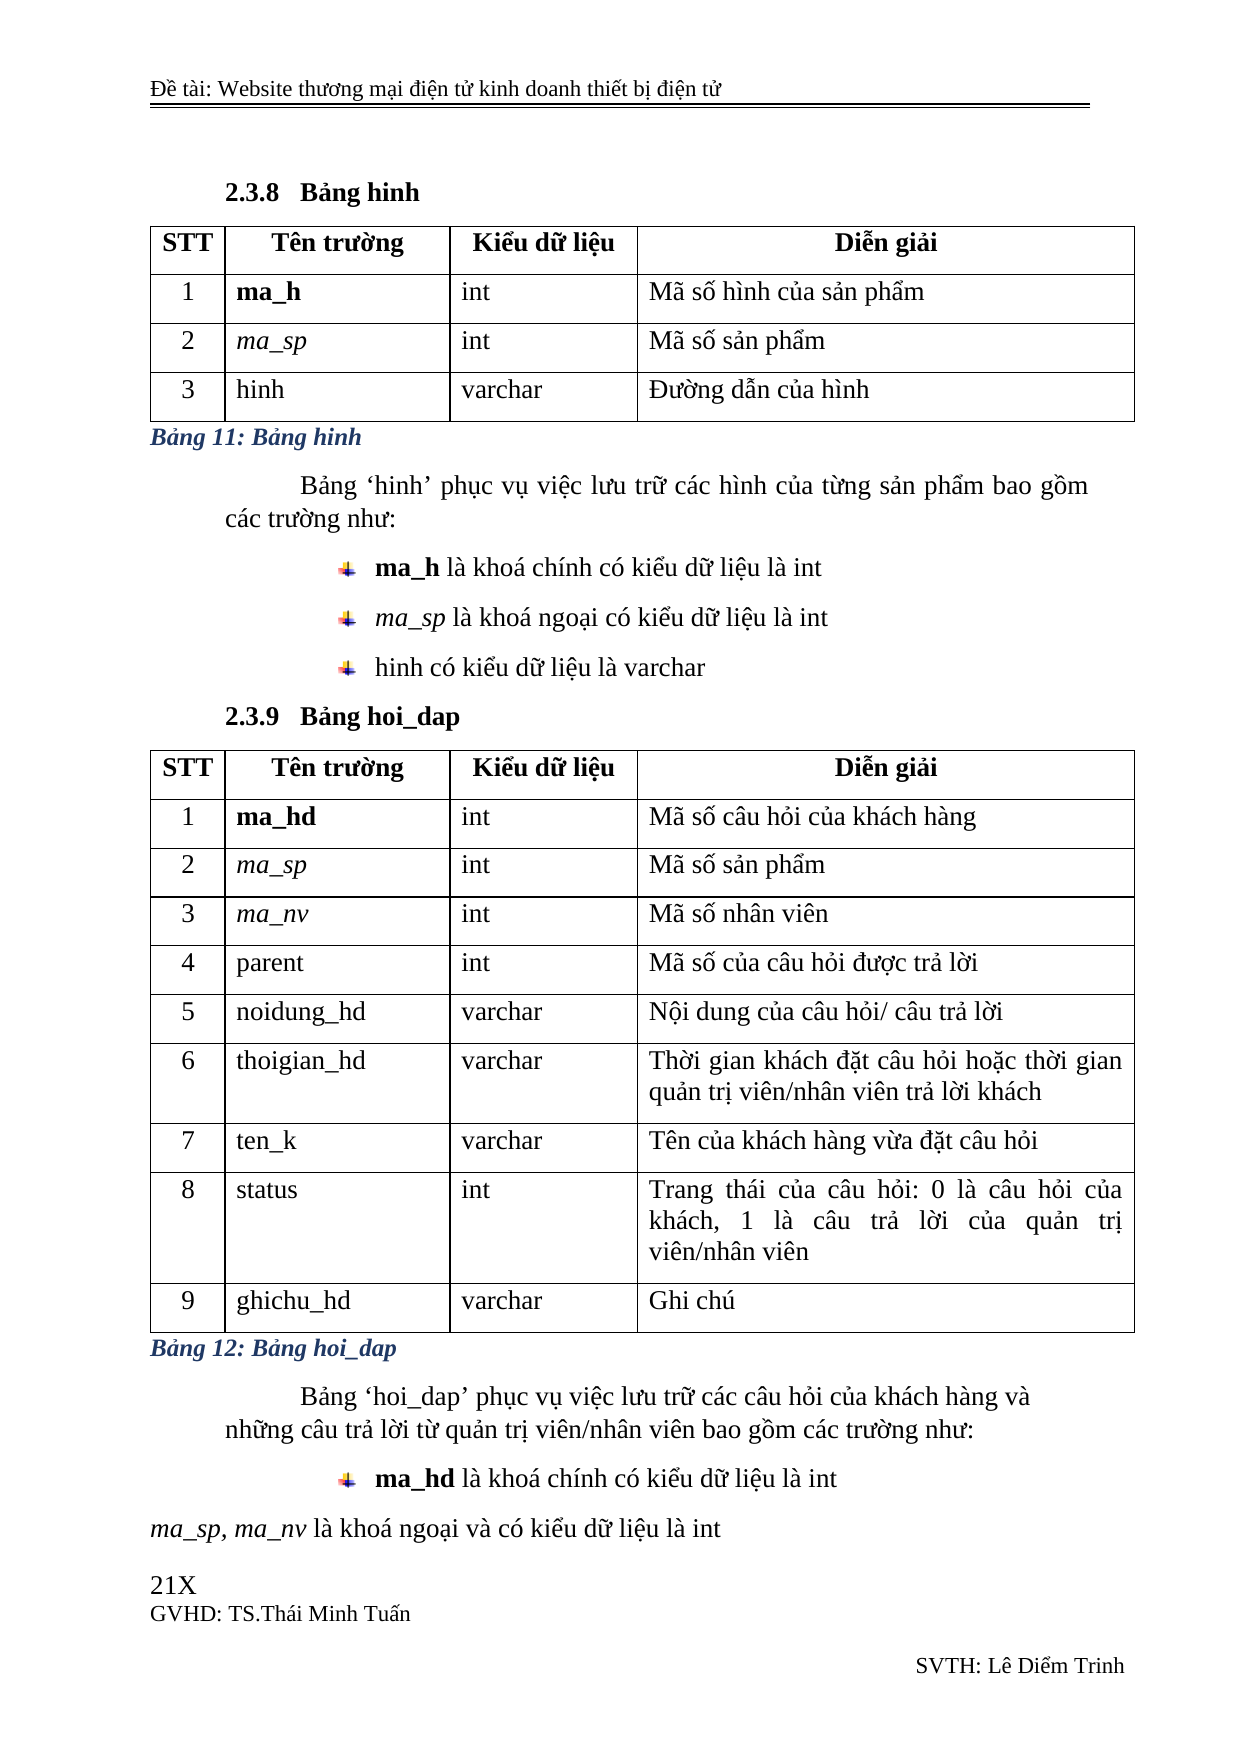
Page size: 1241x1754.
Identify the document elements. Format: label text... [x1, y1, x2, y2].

table_cell 3 [151, 898, 224, 945]
table_cell 1 [151, 800, 224, 848]
table_header STT [151, 751, 224, 799]
table_cell int [451, 1173, 637, 1283]
table_cell int [451, 898, 637, 945]
picture [338, 1471, 356, 1488]
table_cell int [451, 800, 637, 848]
list ma_hd là khoá chính có kiểu dữ liệu là int [337, 1462, 1090, 1494]
table_cell 6 [151, 1044, 224, 1123]
text Bảng ‘hoi_dap’ phục vụ việc lưu trữ các câu hỏi của khách hàng và những câu trả lời từ quản trị viên/nhân viên bao gồm các trường như: [225, 1380, 1090, 1444]
picture [338, 560, 356, 577]
table_cell 3 [151, 373, 224, 421]
table_cell Mã số sản phẩm [638, 324, 1134, 372]
table_cell Ghi chú [638, 1284, 1134, 1332]
table_cell Nội dung của câu hỏi/ câu trả lời [638, 995, 1134, 1043]
table_cell ghichu_hd [226, 1284, 449, 1332]
table_cell status [226, 1173, 449, 1283]
table_cell parent [226, 946, 449, 994]
table_cell ma_nv [226, 898, 449, 945]
table_cell thoigian_hd [226, 1044, 449, 1123]
table_cell 7 [151, 1124, 224, 1172]
table_cell ma_hd [226, 800, 449, 848]
table_cell ten_k [226, 1124, 449, 1172]
table_cell Mã số nhân viên [638, 898, 1134, 945]
text Bảng ‘hinh’ phục vụ việc lưu trữ các hình của từng sản phẩm bao gồm các trường như: [225, 469, 1090, 533]
picture [338, 609, 356, 627]
table_cell varchar [451, 995, 637, 1043]
table_cell int [451, 946, 637, 994]
list ma_sp là khoá ngoại có kiểu dữ liệu là int [337, 601, 1090, 632]
table_cell Mã số hình của sản phẩm [638, 275, 1134, 323]
table_cell 2 [151, 324, 224, 372]
table_cell ma_sp [226, 324, 449, 372]
table_header Tên trường [226, 227, 449, 274]
table_cell Mã số câu hỏi của khách hàng [638, 800, 1134, 848]
table_cell 5 [151, 995, 224, 1043]
table_cell int [451, 849, 637, 896]
table_cell noidung_hd [226, 995, 449, 1043]
table_header STT [151, 227, 224, 274]
table_cell int [451, 275, 637, 323]
table_cell Trang thái của câu hỏi: 0 là câu hỏi của khách, 1 là câu trả lời của quản trị viên/nhân viên [638, 1173, 1134, 1283]
table_cell 2 [151, 849, 224, 896]
table_cell Mã số sản phẩm [638, 849, 1134, 896]
table_cell Tên của khách hàng vừa đặt câu hỏi [638, 1124, 1134, 1172]
table_cell Mã số của câu hỏi được trả lời [638, 946, 1134, 994]
list Bảng hoi_dap [225, 700, 1090, 731]
table_cell ma_h [226, 275, 449, 323]
table_cell Thời gian khách đặt câu hỏi hoặc thời gian quản trị viên/nhân viên trả lời khách [638, 1044, 1134, 1123]
list ma_h là khoá chính có kiểu dữ liệu là int [337, 552, 1090, 583]
table_cell Đường dẫn của hình [638, 373, 1134, 421]
table_cell int [451, 324, 637, 372]
table_cell hinh [226, 373, 449, 421]
list Bảng hinh [225, 176, 1090, 207]
table_header Kiểu dữ liệu [451, 751, 637, 799]
table_cell varchar [451, 1124, 637, 1172]
list hinh có kiểu dữ liệu là varchar [337, 651, 1090, 682]
table_cell 4 [151, 946, 224, 994]
table_cell varchar [451, 1284, 637, 1332]
table_cell 9 [151, 1284, 224, 1332]
picture [338, 659, 356, 676]
table_cell 8 [151, 1173, 224, 1283]
table_cell varchar [451, 373, 637, 421]
table_header Diễn giải [638, 227, 1134, 274]
table_header Kiểu dữ liệu [451, 227, 637, 274]
table_cell varchar [451, 1044, 637, 1123]
table_header Tên trường [226, 751, 449, 799]
table_cell ma_sp [226, 849, 449, 896]
table_cell 1 [151, 275, 224, 323]
table_header Diễn giải [638, 751, 1134, 799]
